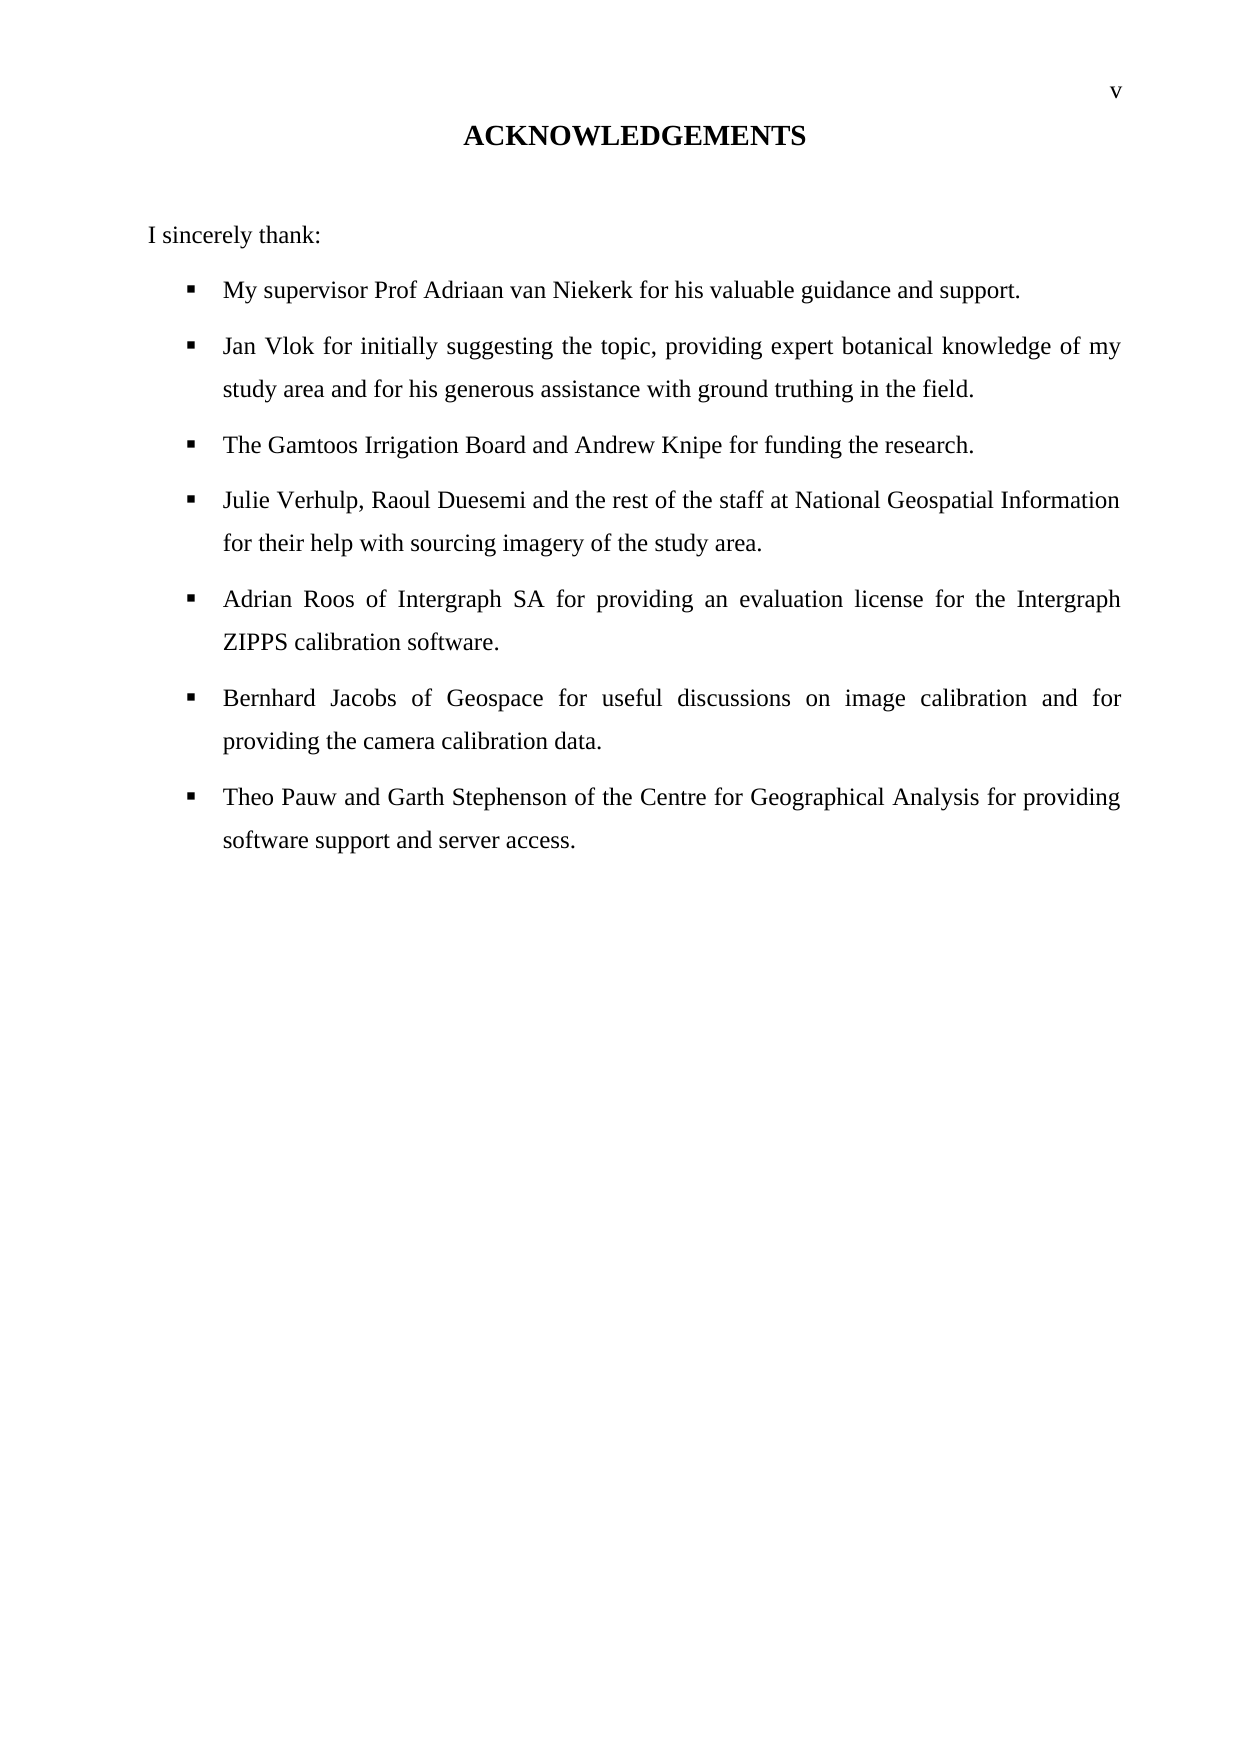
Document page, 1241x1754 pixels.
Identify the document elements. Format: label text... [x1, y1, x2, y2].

text Theo Pauw and Garth Stephenson of the Centre for Geographical Analysis for providing software support and server access. [185, 782, 1122, 853]
subtitle ACKNOWLEDGEMENTS [148, 118, 1122, 152]
text Adrian Roos of Intergraph SA for providing an evaluation license for the Intergraph ZIPPS calibration software. [185, 584, 1122, 656]
text My supervisor Prof Adriaan van Niekerk for his valuable guidance and support. [185, 275, 1122, 304]
text I sincerely thank: [148, 220, 1122, 248]
text The Gamtoos Irrigation Board and Andrew Knipe for funding the research. [185, 430, 1122, 458]
text Jan Vlok for initially suggesting the topic, providing expert botanical knowledge of my study area and for his generous assistance with ground truthing in the field. [185, 331, 1122, 403]
text Bernhard Jacobs of Geospace for useful discussions on image calibration and for providing the camera calibration data. [185, 683, 1122, 755]
text Julie Verhulp, Raoul Duesemi and the rest of the staff at National Geospatial Information for their help with sourcing imagery of the study area. [185, 485, 1122, 557]
